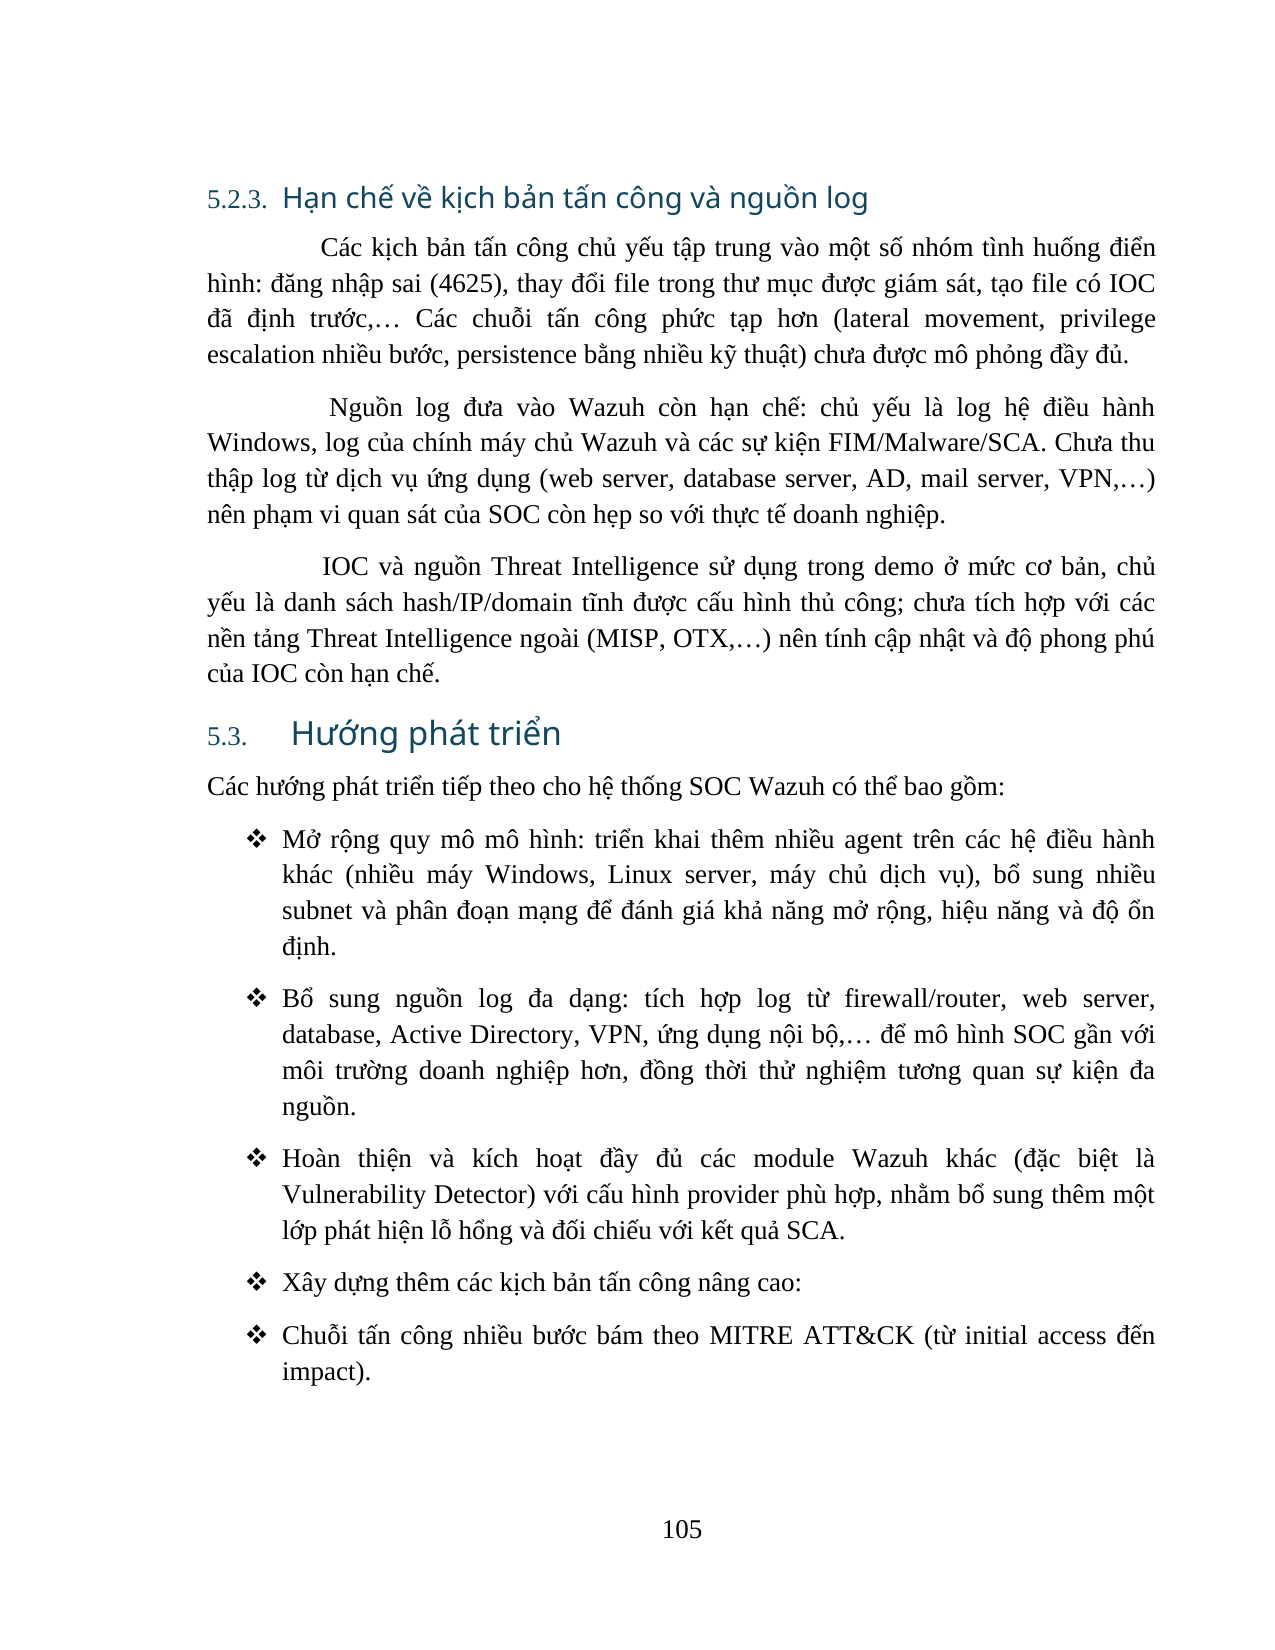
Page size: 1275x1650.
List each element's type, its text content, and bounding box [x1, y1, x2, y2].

list Chuỗi tấn công nhiều bước bám theo MITRE ATT&CK (từ initial access đến impact). [244, 1319, 1157, 1386]
subtitle Hạn chế về kịch bản tấn công và nguồn log [207, 177, 1157, 217]
text  IOC và nguồn Threat Intelligence sử dụng trong demo ở mức cơ bản, chủ yếu là danh sách hash/IP/domain tĩnh được cấu hình thủ công; chưa tích hợp với các nền tảng Threat Intelligence ngoài (MISP, OTX,…) nên tính cập nhật và độ phong phú của IOC còn hạn chế. [207, 550, 1157, 689]
list Hoàn thiện và kích hoạt đầy đủ các module Wazuh khác (đặc biệt là Vulnerability Detector) với cấu hình provider phù hợp, nhằm bổ sung thêm một lớp phát hiện lỗ hổng và đối chiếu với kết quả SCA. [244, 1142, 1157, 1245]
subtitle Hướng phát triển [207, 710, 1157, 755]
list Bổ sung nguồn log đa dạng: tích hợp log từ firewall/router, web server, database, Active Directory, VPN, ứng dụng nội bộ,… để mô hình SOC gần với môi trường doanh nghiệp hơn, đồng thời thử nghiệm tương quan sự kiện đa nguồn. [244, 982, 1157, 1121]
text  Nguồn log đưa vào Wazuh còn hạn chế: chủ yếu là log hệ điều hành Windows, log của chính máy chủ Wazuh và các sự kiện FIM/Malware/SCA. Chưa thu thập log từ dịch vụ ứng dụng (web server, database server, AD, mail server, VPN,…) nên phạm vi quan sát của SOC còn hẹp so với thực tế doanh nghiệp. [207, 391, 1157, 529]
text  Các kịch bản tấn công chủ yếu tập trung vào một số nhóm tình huống điển hình: đăng nhập sai (4625), thay đổi file trong thư mục được giám sát, tạo file có IOC đã định trước,… Các chuỗi tấn công phức tạp hơn (lateral movement, privilege escalation nhiều bước, persistence bằng nhiều kỹ thuật) chưa được mô phỏng đầy đủ. [207, 231, 1157, 369]
text Các hướng phát triển tiếp theo cho hệ thống SOC Wazuh có thể bao gồm: [207, 770, 1157, 802]
list Mở rộng quy mô mô hình: triển khai thêm nhiều agent trên các hệ điều hành khác (nhiều máy Windows, Linux server, máy chủ dịch vụ), bổ sung nhiều subnet và phân đoạn mạng để đánh giá khả năng mở rộng, hiệu năng và độ ổn định. [244, 823, 1157, 961]
list Xây dựng thêm các kịch bản tấn công nâng cao: [244, 1266, 1157, 1297]
